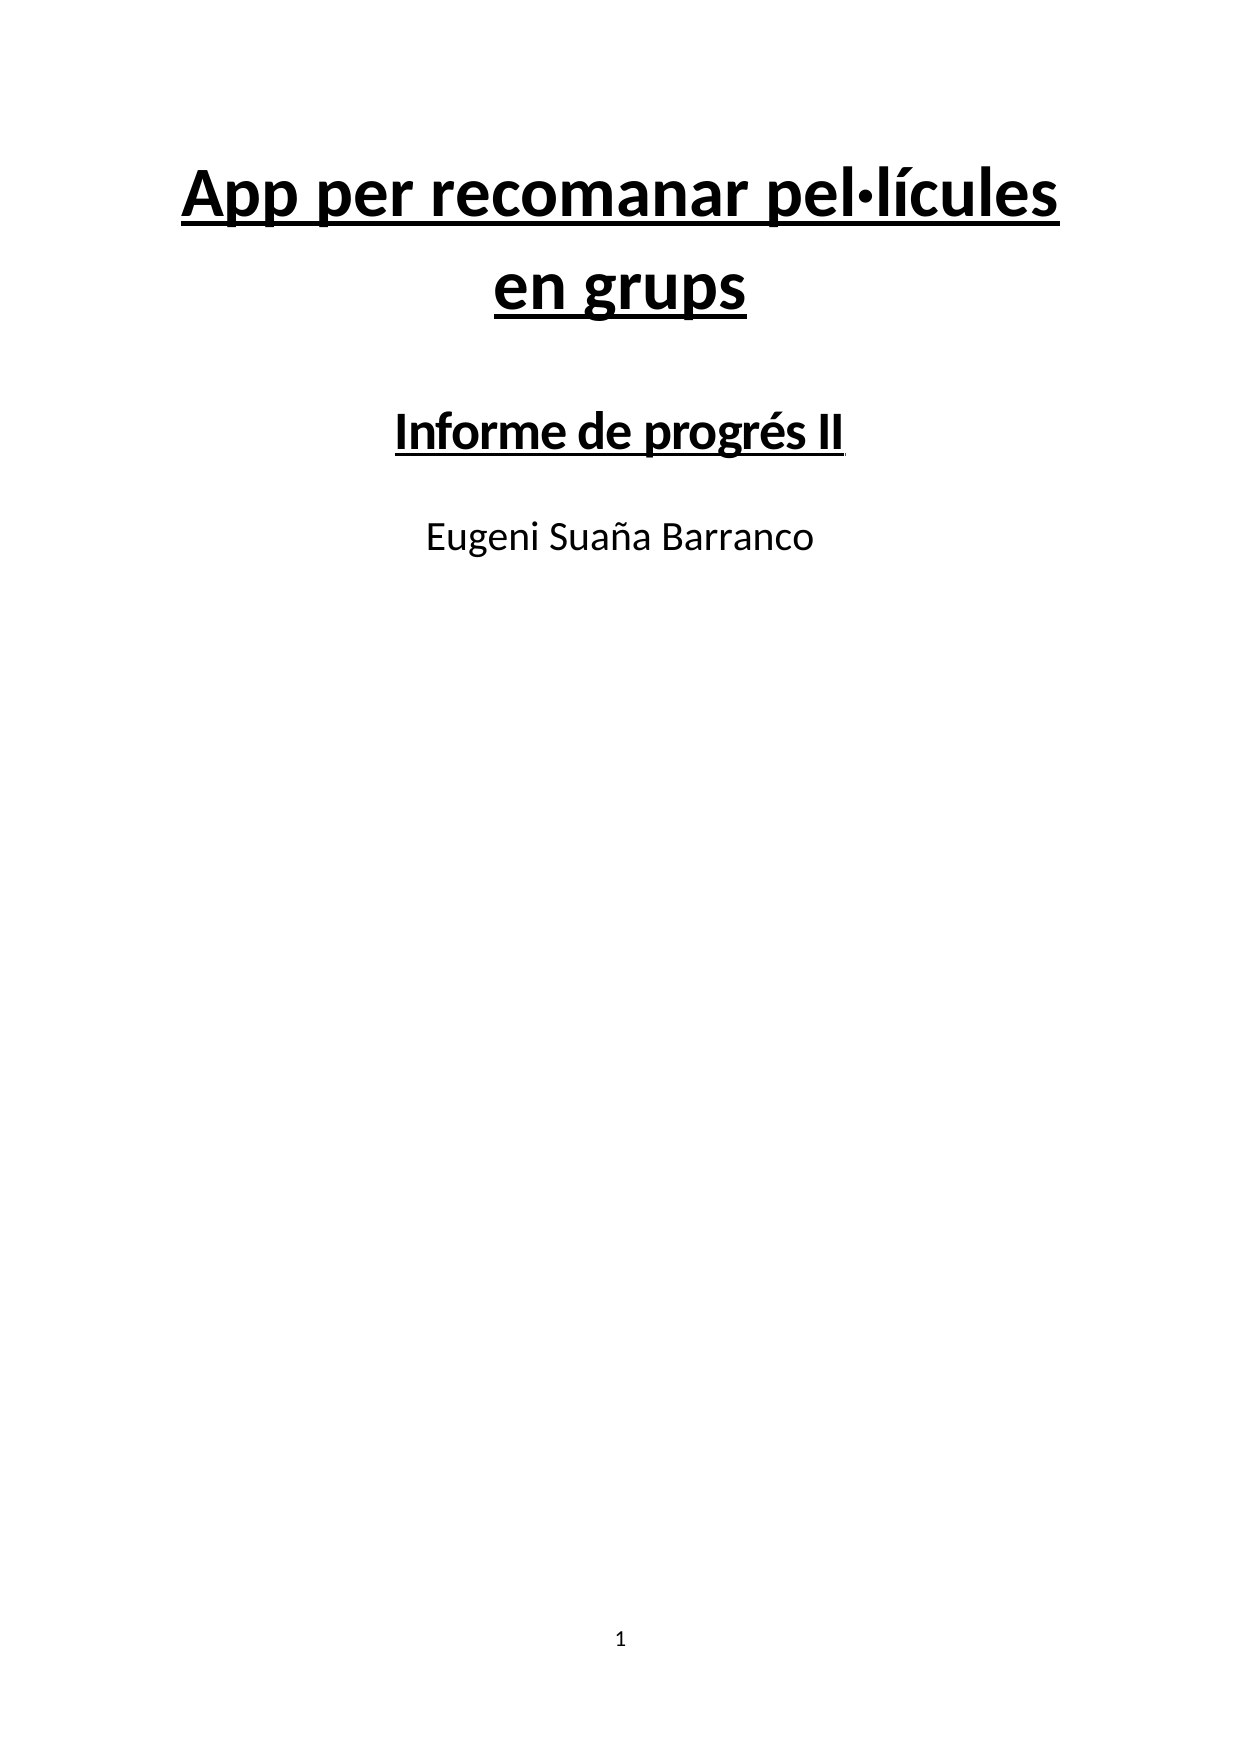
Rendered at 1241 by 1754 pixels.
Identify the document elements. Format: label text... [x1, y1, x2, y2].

title Informe de progrés II [177, 397, 1063, 463]
text App per recomanar pel·lícules en grups [177, 148, 1063, 327]
text Eugeni Suaña Barranco [177, 510, 1063, 561]
